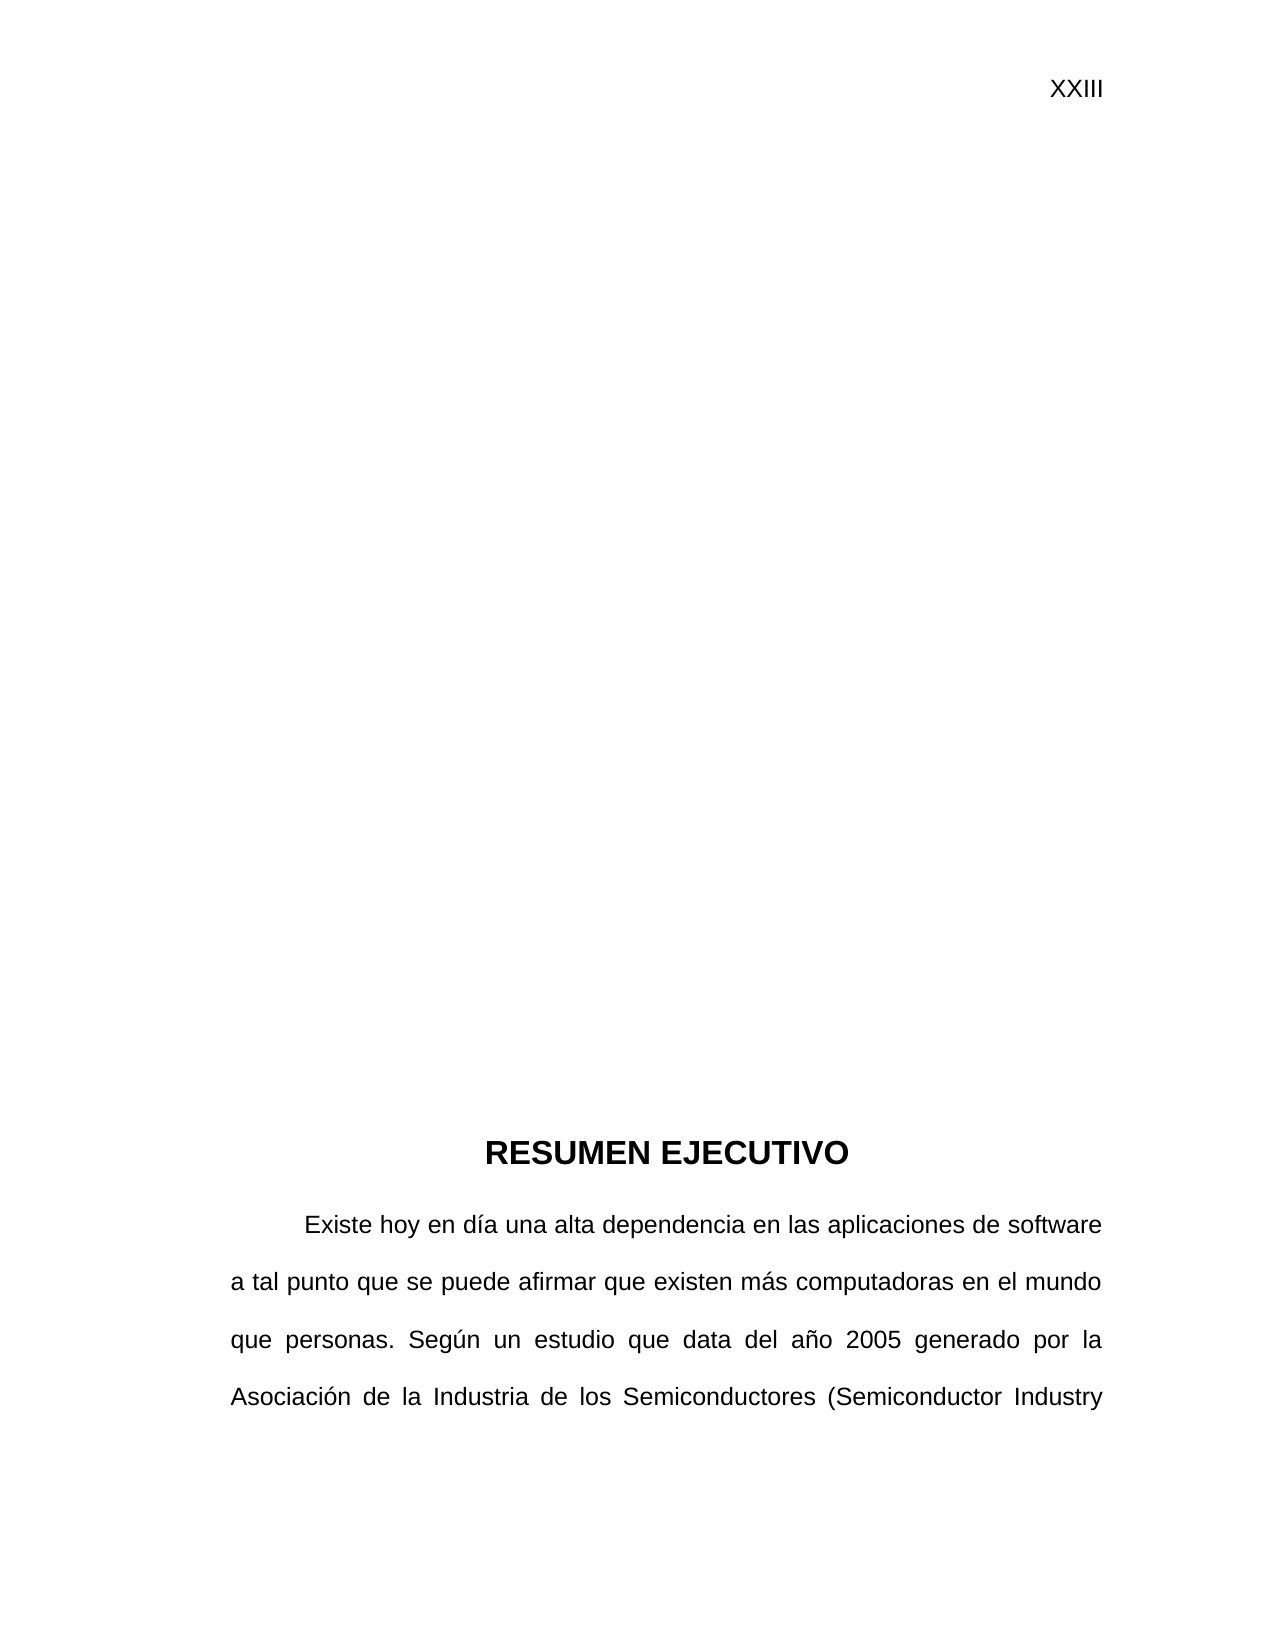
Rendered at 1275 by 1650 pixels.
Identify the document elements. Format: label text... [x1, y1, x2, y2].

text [230, 1210, 1104, 1411]
subtitle RESUMEN EJECUTIVO [230, 1133, 1104, 1171]
